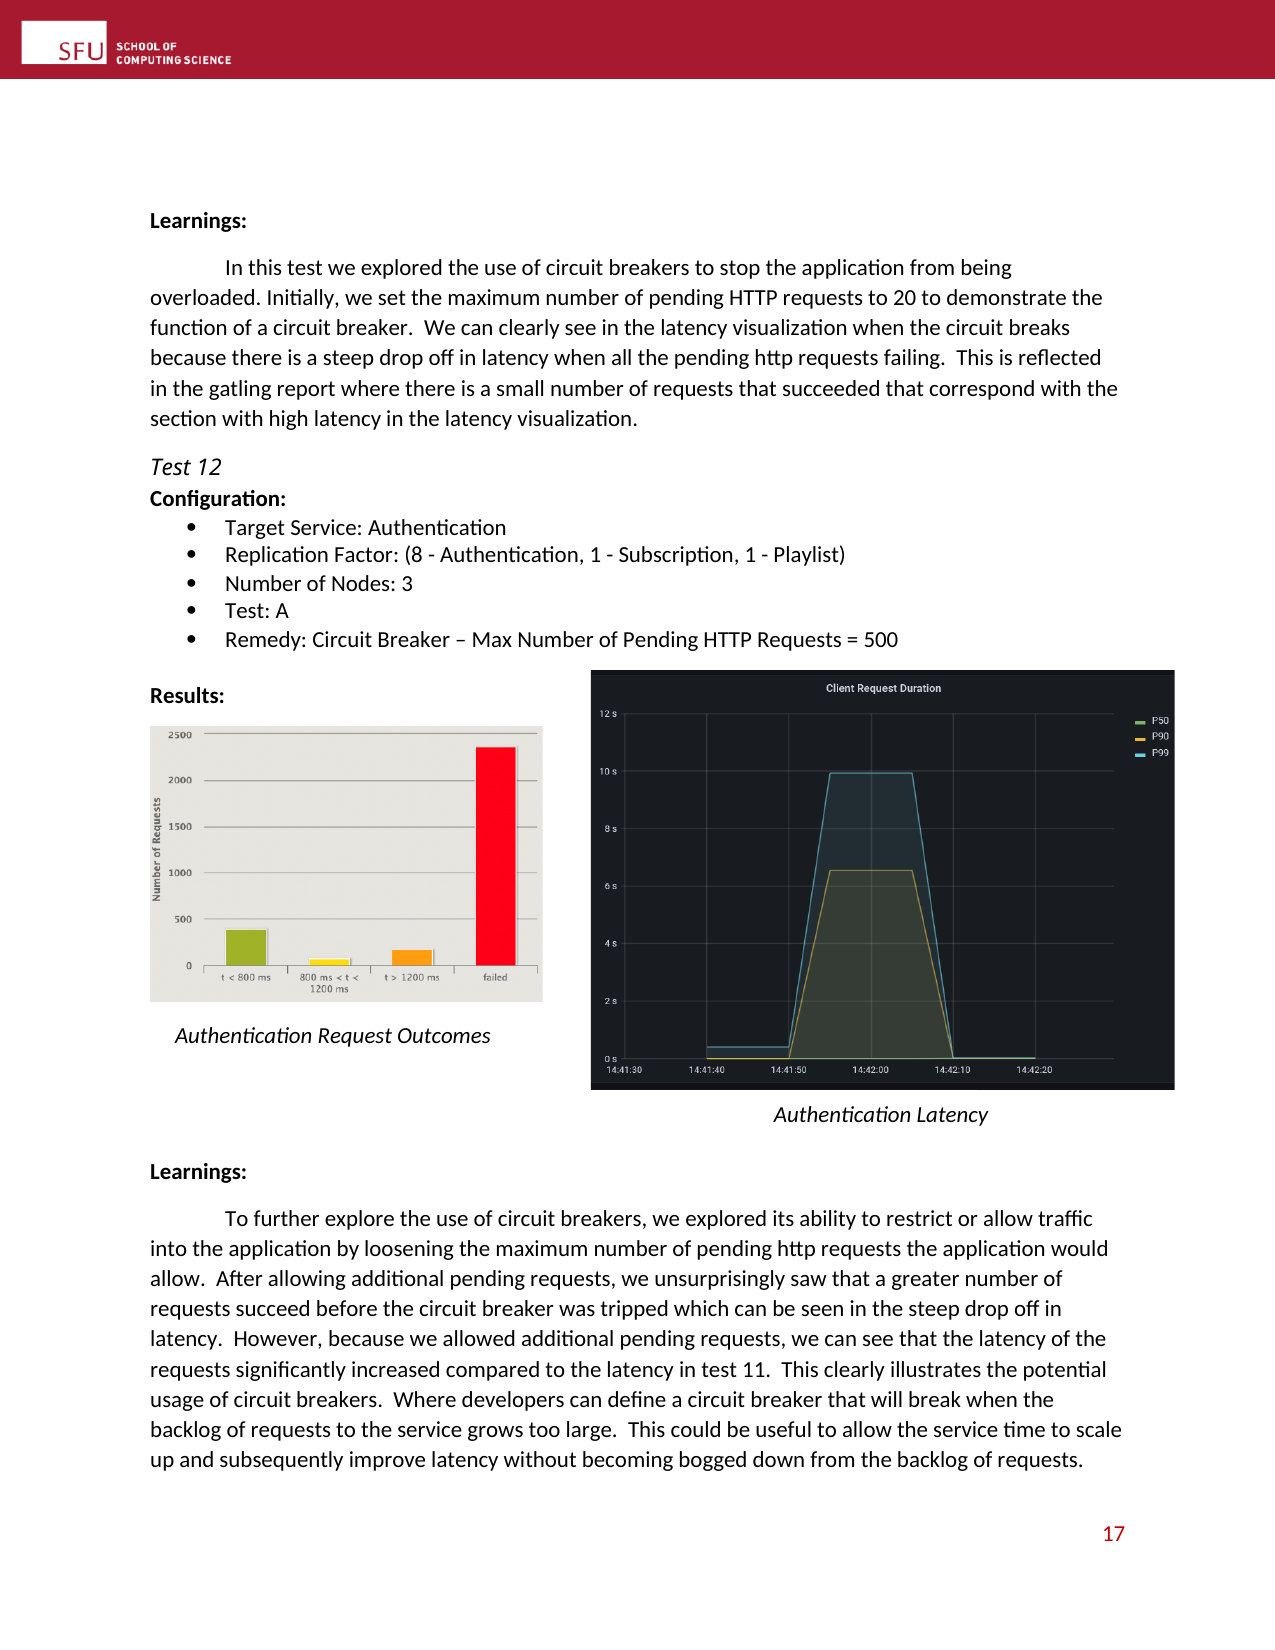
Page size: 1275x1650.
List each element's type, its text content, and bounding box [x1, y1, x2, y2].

list Test: A [187, 597, 1125, 625]
subtitle Test 12 [150, 451, 1125, 482]
list Replication Factor: (8 - Authentication, 1 - Subscription, 1 - Playlist) [187, 541, 1125, 569]
picture [150, 726, 543, 1002]
list Number of Nodes: 3 [187, 569, 1125, 597]
text Learnings: [150, 206, 1125, 234]
list Target Service: Authentication [187, 513, 1125, 541]
picture [0, 0, 1275, 79]
picture [590, 670, 1175, 1089]
text In this test we explored the use of circuit breakers to stop the application from being overloaded. Initially, we set the maximum number of pending HTTP requests to 20 to demonstrate the function of a circuit breaker. We can clearly see in the latency visualization when the circuit breaks because there is a steep drop off in latency when all the pending http requests failing. This is reflected in the gatling report where there is a small number of requests that succeeded that correspond with the section with high latency in the latency visualization. [150, 253, 1125, 432]
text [150, 1204, 1125, 1473]
text Learnings: [150, 1157, 1125, 1185]
text Results: [150, 681, 590, 709]
list Remedy: Circuit Breaker – Max Number of Pending HTTP Requests = 500 [187, 625, 1125, 653]
text Configuration: [150, 484, 1125, 513]
